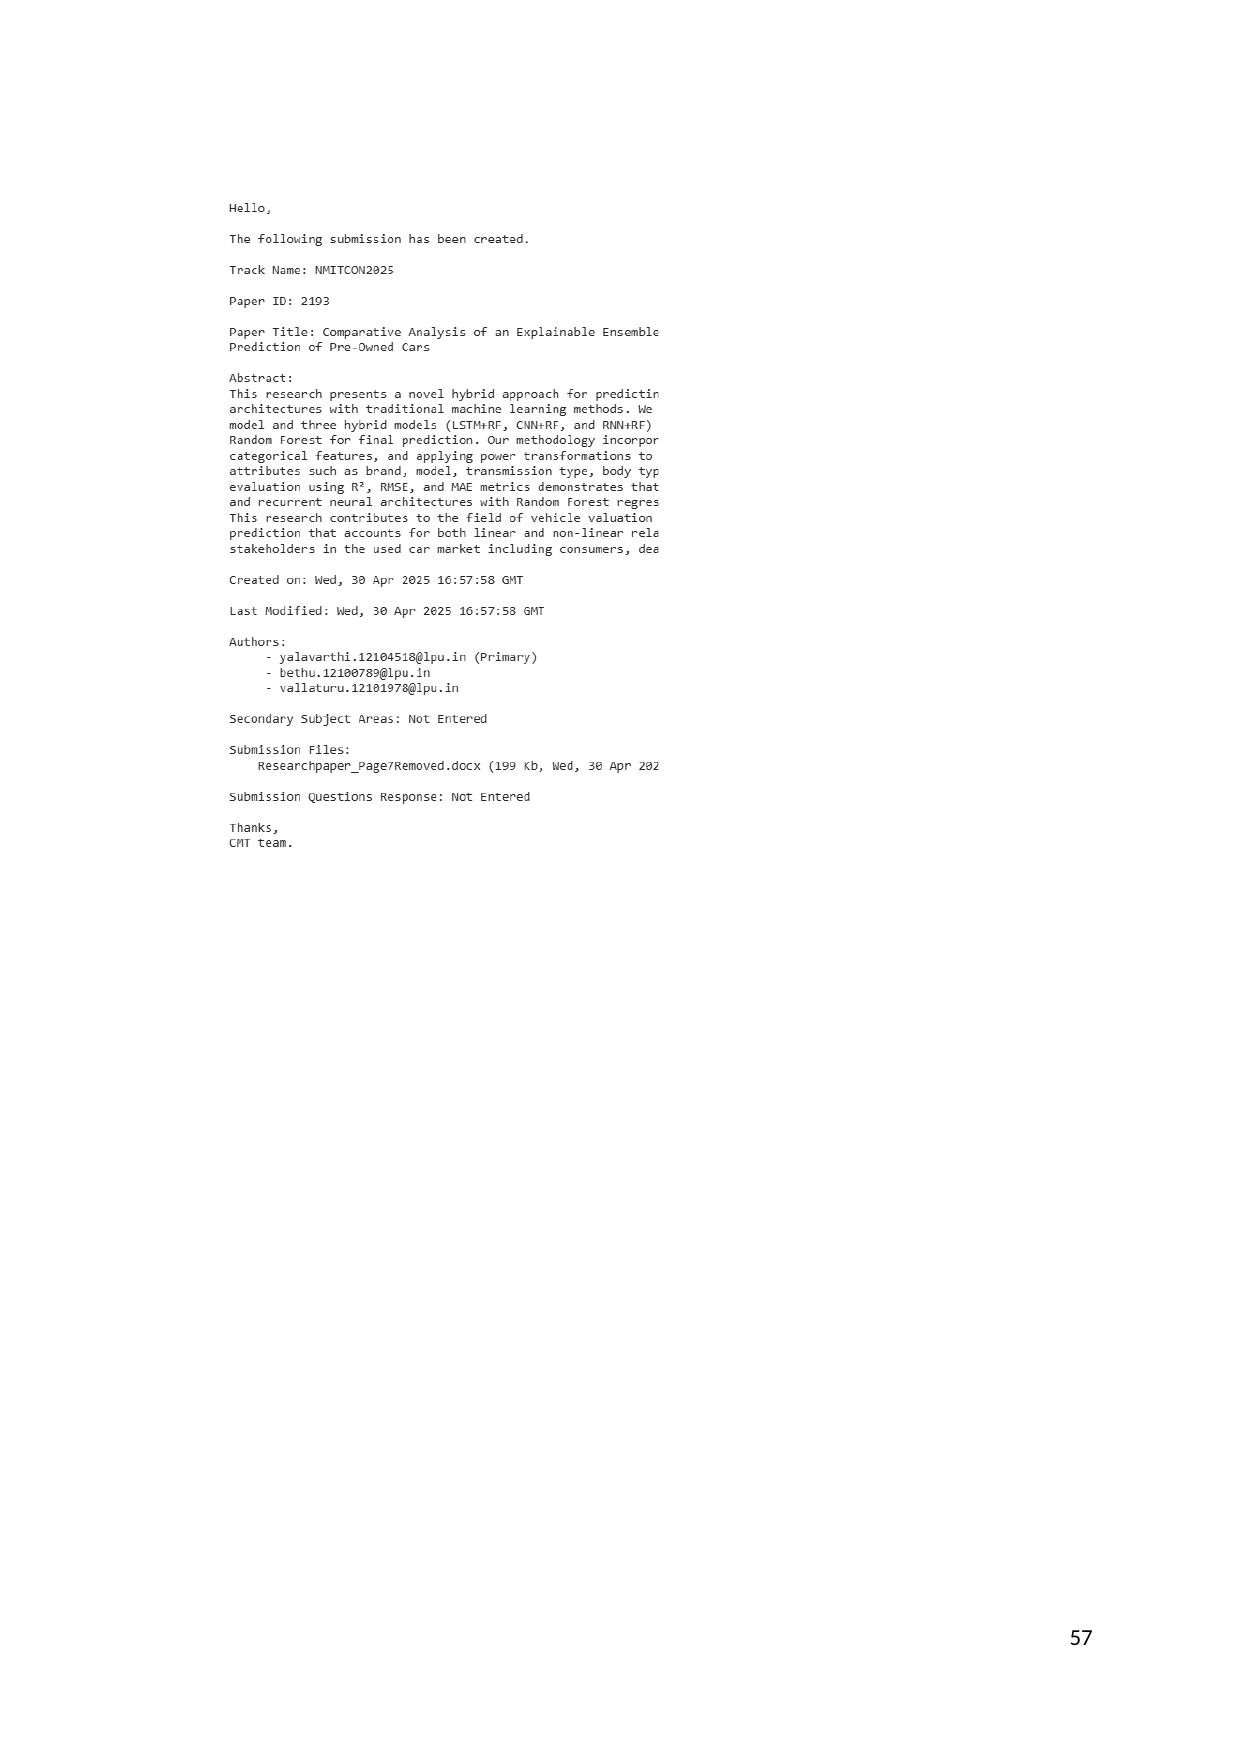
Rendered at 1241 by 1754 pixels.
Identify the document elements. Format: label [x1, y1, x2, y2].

picture [224, 196, 659, 855]
